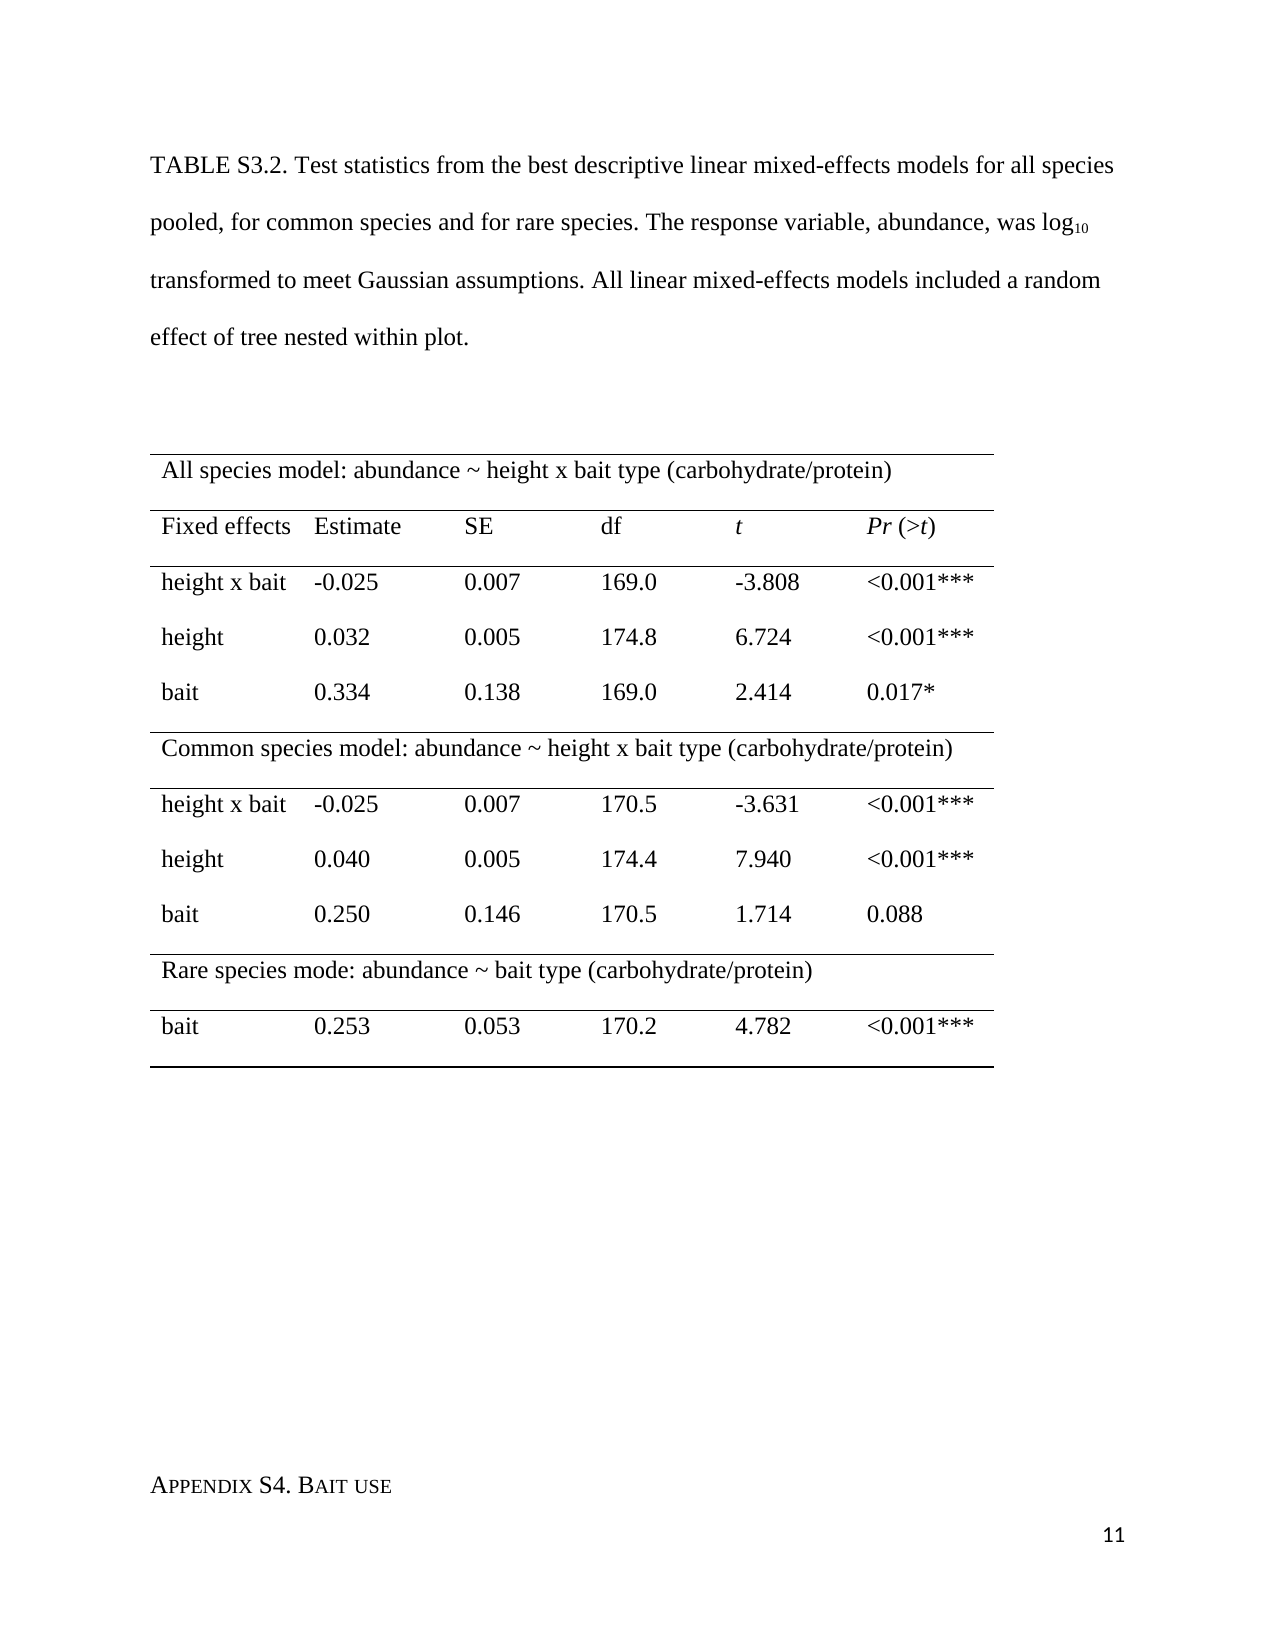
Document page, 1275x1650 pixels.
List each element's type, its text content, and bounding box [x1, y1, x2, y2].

table_cell height [150, 622, 303, 677]
table_cell 174.8 [589, 622, 724, 677]
table_cell <0.001*** [855, 567, 994, 622]
table_cell 0.005 [453, 622, 589, 677]
table_cell df [589, 511, 724, 566]
table_cell -3.631 [724, 789, 855, 844]
table_cell <0.001*** [855, 844, 994, 899]
table_cell <0.001*** [855, 789, 994, 844]
table_cell -3.808 [724, 567, 855, 622]
table_cell 0.138 [453, 677, 589, 732]
text TABLE S3.2. Test statistics from the best descriptive linear mixed-effects models for all species pooled, for common species and for rare species. The response variable, abundance, was log10 transformed to meet Gaussian assumptions. All linear mixed-effects models included a random effect of tree nested within plot. [150, 150, 1125, 351]
table_cell Pr (>t) [855, 511, 994, 566]
table_cell 0.146 [453, 899, 589, 954]
table_cell 169.0 [589, 677, 724, 732]
table_header All species model: abundance ~ height x bait type (carbohydrate/protein) [150, 455, 994, 510]
table_cell 169.0 [589, 567, 724, 622]
table_cell 0.253 [303, 1011, 453, 1066]
table_cell 170.5 [589, 789, 724, 844]
table_cell 0.005 [453, 844, 589, 899]
table_cell Common species model: abundance ~ height x bait type (carbohydrate/protein) [150, 733, 994, 788]
table_cell 0.088 [855, 899, 994, 954]
table_cell 170.5 [589, 899, 724, 954]
table_cell bait [150, 899, 303, 954]
table_cell -0.025 [303, 789, 453, 844]
table_cell 1.714 [724, 899, 855, 954]
table_cell 4.782 [724, 1011, 855, 1066]
table_cell bait [150, 677, 303, 732]
table_cell Fixed effects [150, 511, 303, 566]
table_cell 0.334 [303, 677, 453, 732]
table_cell 6.724 [724, 622, 855, 677]
table_cell height [150, 844, 303, 899]
table_cell Estimate [303, 511, 453, 566]
table_cell height x bait [150, 567, 303, 622]
table_cell 2.414 [724, 677, 855, 732]
table_cell <0.001*** [855, 622, 994, 677]
table_cell 0.040 [303, 844, 453, 899]
table_cell 0.017* [855, 677, 994, 732]
text Appendix S4. Bait use [150, 1470, 1125, 1499]
table_cell t [724, 511, 855, 566]
table_cell 0.250 [303, 899, 453, 954]
table_cell 174.4 [589, 844, 724, 899]
table_cell bait [150, 1011, 303, 1066]
table_cell height x bait [150, 789, 303, 844]
table_cell SE [453, 511, 589, 566]
table_cell 0.007 [453, 567, 589, 622]
table_cell 0.007 [453, 789, 589, 844]
table_cell <0.001*** [855, 1011, 994, 1066]
table_cell 0.032 [303, 622, 453, 677]
table_cell Rare species mode: abundance ~ bait type (carbohydrate/protein) [150, 955, 994, 1010]
table_cell 170.2 [589, 1011, 724, 1066]
table_cell 7.940 [724, 844, 855, 899]
table_cell 0.053 [453, 1011, 589, 1066]
table_cell -0.025 [303, 567, 453, 622]
